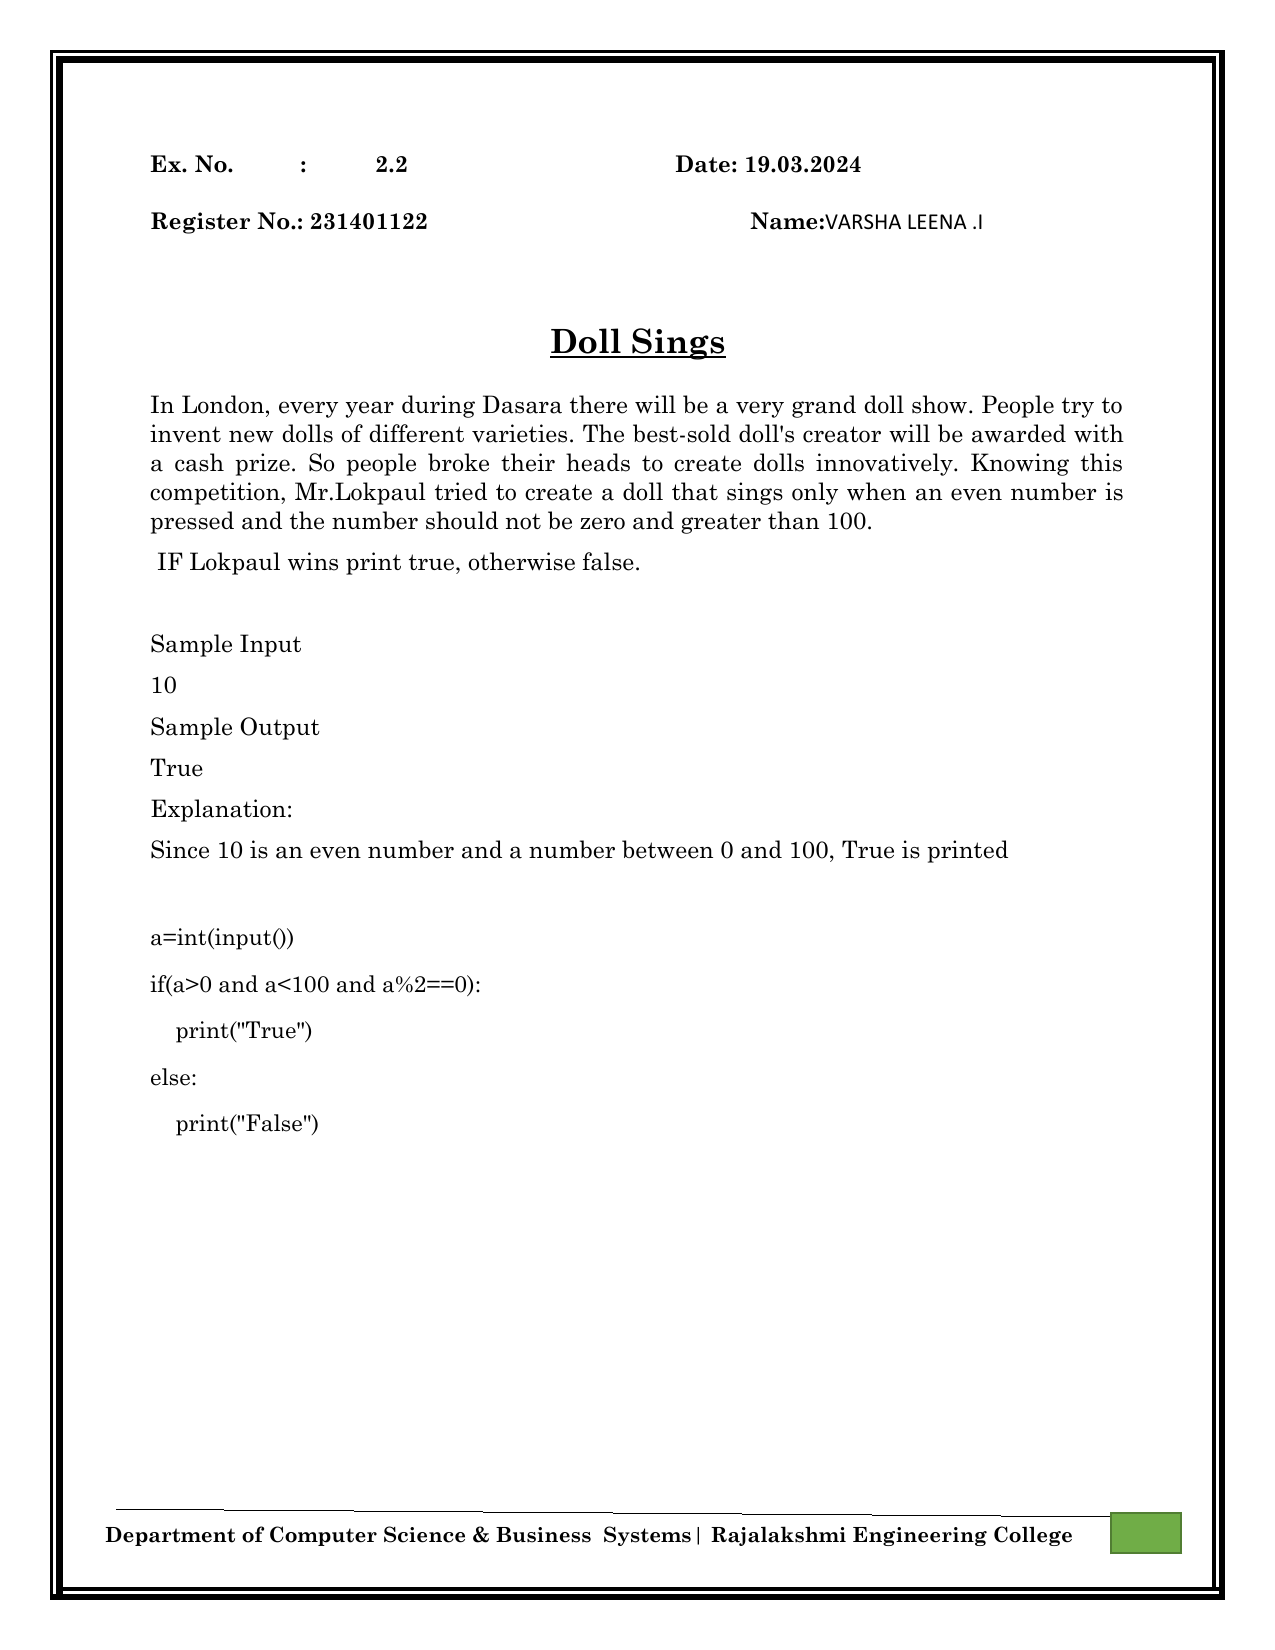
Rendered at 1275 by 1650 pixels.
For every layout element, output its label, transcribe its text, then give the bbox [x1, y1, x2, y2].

text Sample Input [150, 628, 1125, 657]
text else: [150, 1062, 1125, 1090]
text True [150, 753, 1125, 781]
text a=int(input()) [150, 923, 1125, 951]
text Register No.: 231401122 Name:VARSHA LEENA .I [150, 207, 1125, 235]
text Since 10 is an even number and a number between 0 and 100, True is printed [150, 835, 1125, 864]
text if(a>0 and a<100 and a%2==0): [150, 969, 1125, 997]
text Explanation: [150, 794, 1125, 823]
text In London, every year during Dasara there will be a very grand doll show. People try to invent new dolls of different varieties. The best-sold doll's creator will be awarded with a cash prize. So people broke their heads to create dolls innovatively. Knowing this competition, Mr.Lokpaul tried to create a doll that sings only when an even number is pressed and the number should not be zero and greater than 100. [150, 390, 1125, 534]
text IF Lokpaul wins print true, otherwise false. [150, 547, 1125, 576]
text print("True") [150, 1016, 1125, 1044]
text print("False") [150, 1109, 1125, 1137]
text Ex. No. : 2.2 Date: 19.03.2024 [150, 150, 1125, 178]
text Doll Sings [150, 321, 1125, 361]
text 10 [150, 670, 1125, 699]
text Sample Output [150, 711, 1125, 740]
